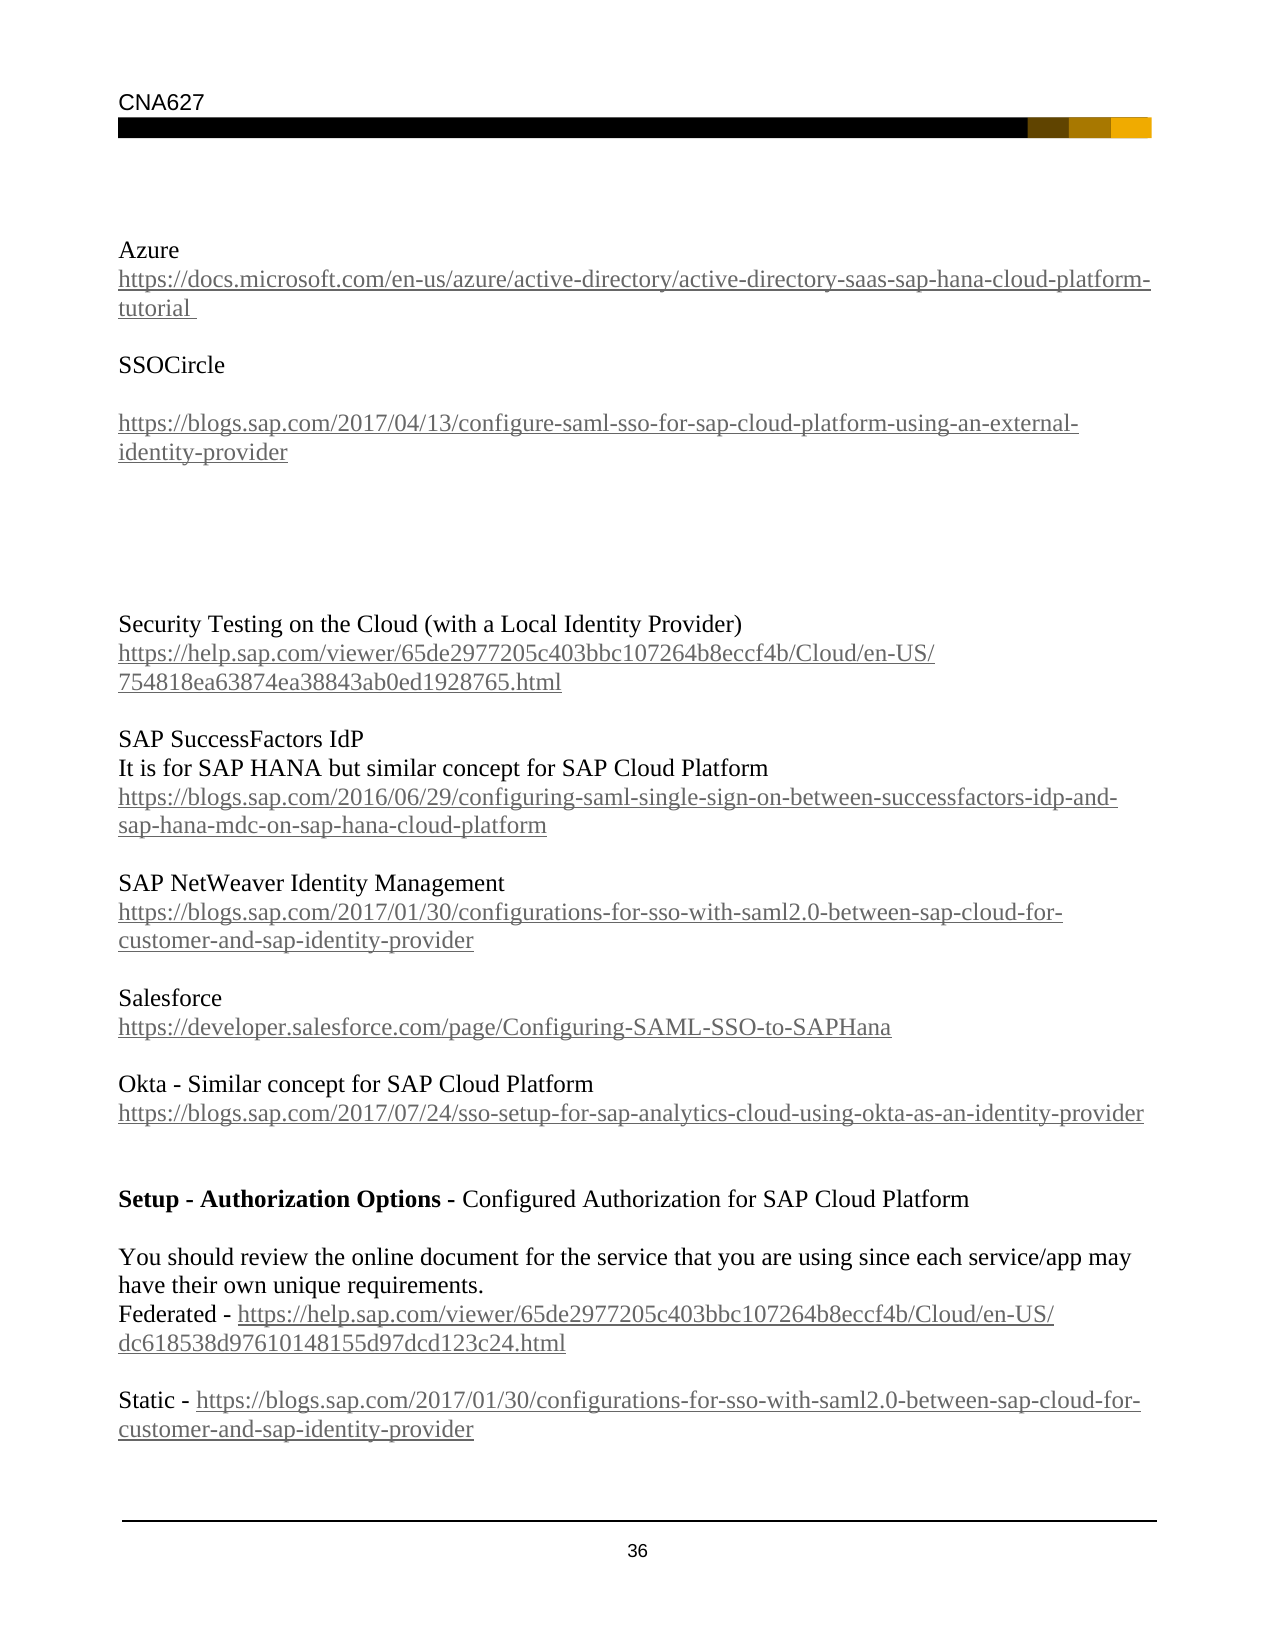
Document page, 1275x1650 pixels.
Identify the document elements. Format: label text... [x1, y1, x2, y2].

text Federated - https://help.sap.com/viewer/65de2977205c403bbc107264b8eccf4b/Cloud/en-US/dc618538d97610148155d97dcd123c24.html [118, 1299, 1157, 1357]
text It is for SAP HANA but similar concept for SAP Cloud Platform [118, 753, 1157, 782]
text Salesforce [118, 983, 1157, 1012]
text https://help.sap.com/viewer/65de2977205c403bbc107264b8eccf4b/Cloud/en-US/754818ea63874ea38843ab0ed1928765.html [118, 638, 1157, 696]
text https://developer.salesforce.com/page/Configuring-SAML-SSO-to-SAPHana [118, 1012, 1157, 1041]
text https://blogs.sap.com/2016/06/29/configuring-saml-single-sign-on-between-successfactors-idp-and-sap-hana-mdc-on-sap-hana-cloud-platform [118, 782, 1157, 839]
text https://blogs.sap.com/2017/07/24/sso-setup-for-sap-analytics-cloud-using-okta-as-an-identity-provider [118, 1098, 1157, 1127]
text Security Testing on the Cloud (with a Local Identity Provider) [118, 609, 1157, 638]
text Azure [118, 236, 1157, 264]
text Setup - Authorization Options - Configured Authorization for SAP Cloud Platform [118, 1184, 1157, 1213]
text Okta - Similar concept for SAP Cloud Platform [118, 1069, 1157, 1098]
text SAP NetWeaver Identity Management [118, 868, 1157, 897]
text SSOCircle [118, 351, 1157, 379]
text https://docs.microsoft.com/en-us/azure/active-directory/active-directory-saas-sap-hana-cloud-platform-tutorial [118, 264, 1157, 322]
text https://blogs.sap.com/2017/01/30/configurations-for-sso-with-saml2.0-between-sap-cloud-for-customer-and-sap-identity-provider [118, 897, 1157, 954]
text You should review the online document for the service that you are using since each service/app may have their own unique requirements. [118, 1242, 1157, 1299]
text SAP SuccessFactors IdP [118, 724, 1157, 753]
text https://blogs.sap.com/2017/04/13/configure-saml-sso-for-sap-cloud-platform-using-an-external-identity-provider [118, 408, 1157, 466]
text Static - https://blogs.sap.com/2017/01/30/configurations-for-sso-with-saml2.0-between-sap-cloud-for-customer-and-sap-identity-provider [118, 1386, 1157, 1443]
